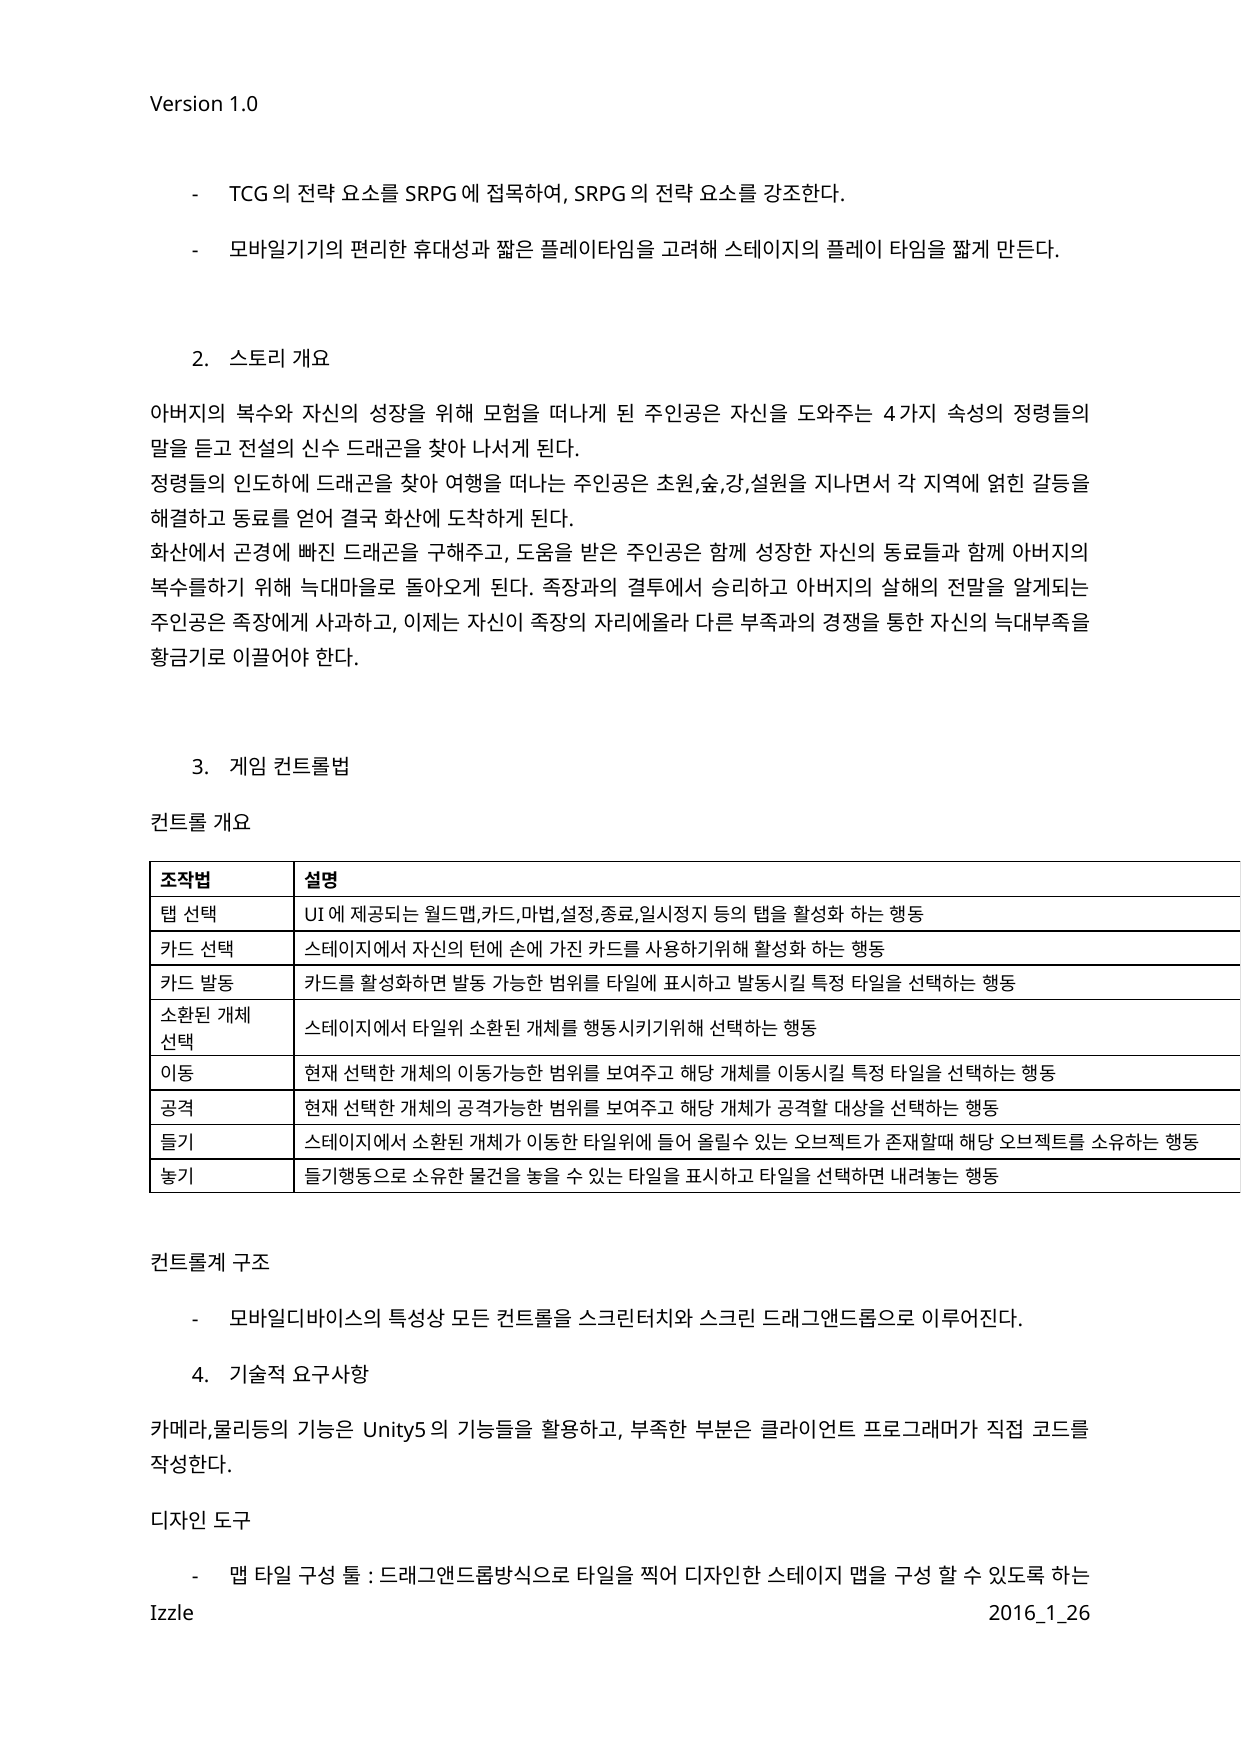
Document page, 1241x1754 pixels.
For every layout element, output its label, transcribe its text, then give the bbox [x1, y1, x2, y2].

table_cell 들기행동으로 소유한 물건을 놓을 수 있는 타일을 표시하고 타일을 선택하면 내려놓는 행동 [295, 1160, 1240, 1192]
table_cell 카드를 활성화하면 발동 가능한 범위를 타일에 표시하고 발동시킬 특정 타일을 선택하는 행동 [295, 966, 1240, 999]
list 기술적 요구사항 [192, 1358, 1090, 1388]
list 모바일기기의 편리한 휴대성과 짧은 플레이타임을 고려해 스테이지의 플레이 타임을 짧게 만든다. [192, 233, 1090, 263]
text 컨트롤계 구조 [150, 1247, 1090, 1277]
table_cell 스테이지에서 타일위 소환된 개체를 행동시키기위해 선택하는 행동 [295, 1000, 1240, 1055]
table_cell 카드 발동 [151, 966, 293, 999]
list TCG의 전략 요소를 SRPG에 접목하여, SRPG의 전략 요소를 강조한다. [192, 177, 1090, 207]
table_cell UI에 제공되는 월드맵,카드,마법,설정,종료,일시정지 등의 탭을 활성화 하는 행동 [295, 897, 1240, 930]
text 디자인 도구 [150, 1504, 1090, 1534]
table_cell 놓기 [151, 1160, 293, 1192]
table_cell 공격 [151, 1091, 293, 1123]
table_cell 소환된 개체 선택 [151, 1000, 293, 1055]
table_cell 카드 선택 [151, 932, 293, 964]
table_cell 현재 선택한 개체의 공격가능한 범위를 보여주고 해당 개체가 공격할 대상을 선택하는 행동 [295, 1091, 1240, 1123]
table_cell 현재 선택한 개체의 이동가능한 범위를 보여주고 해당 개체를 이동시킬 특정 타일을 선택하는 행동 [295, 1056, 1240, 1089]
table_cell 들기 [151, 1125, 293, 1158]
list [192, 1559, 1090, 1590]
table_header 조작법 [151, 862, 293, 896]
table_cell 스테이지에서 소환된 개체가 이동한 타일위에 들어 올릴수 있는 오브젝트가 존재할때 해당 오브젝트를 소유하는 행동 [295, 1125, 1240, 1158]
text 카메라,물리등의 기능은 Unity5의 기능들을 활용하고, 부족한 부분은 클라이언트 프로그래머가 직접 코드를 작성한다. [150, 1413, 1090, 1478]
list 스토리 개요 [192, 342, 1090, 372]
table_cell 탭 선택 [151, 897, 293, 930]
table_header 설명 [295, 862, 1240, 896]
list 모바일디바이스의 특성상 모든 컨트롤을 스크린터치와 스크린 드래그앤드롭으로 이루어진다. [192, 1302, 1090, 1332]
text 컨트롤 개요 [150, 806, 1090, 836]
list 게임 컨트롤법 [192, 750, 1090, 780]
table_cell 스테이지에서 자신의 턴에 손에 가진 카드를 사용하기위해 활성화 하는 행동 [295, 932, 1240, 964]
table_cell 이동 [151, 1056, 293, 1089]
text 아버지의 복수와 자신의 성장을 위해 모험을 떠나게 된 주인공은 자신을 도와주는 4가지 속성의 정령들의 말을 듣고 전설의 신수 드래곤을 찾아 나서게 된다. 정령들의 인도하에 드래곤을 찾아 여행을 떠나는 주인공은 초원,숲,강,설원을 지나면서 각 지역에 얽힌 갈등을 해결하고 동료를 얻어 결국 화산에 도착하게 된다. 화산에서 곤경에 빠진 드래곤을 구해주고, 도움을 받은 주인공은 함께 성장한 자신의 동료들과 함께 아버지의 복수를하기 위해 늑대마을로 돌아오게 된다. 족장과의 결투에서 승리하고 아버지의 살해의 전말을 알게되는 주인공은 족장에게 사과하고, 이제는 자신이 족장의 자리에올라 다른 부족과의 경쟁을 통한 자신의 늑대부족을 황금기로 이끌어야 한다. [150, 397, 1090, 671]
